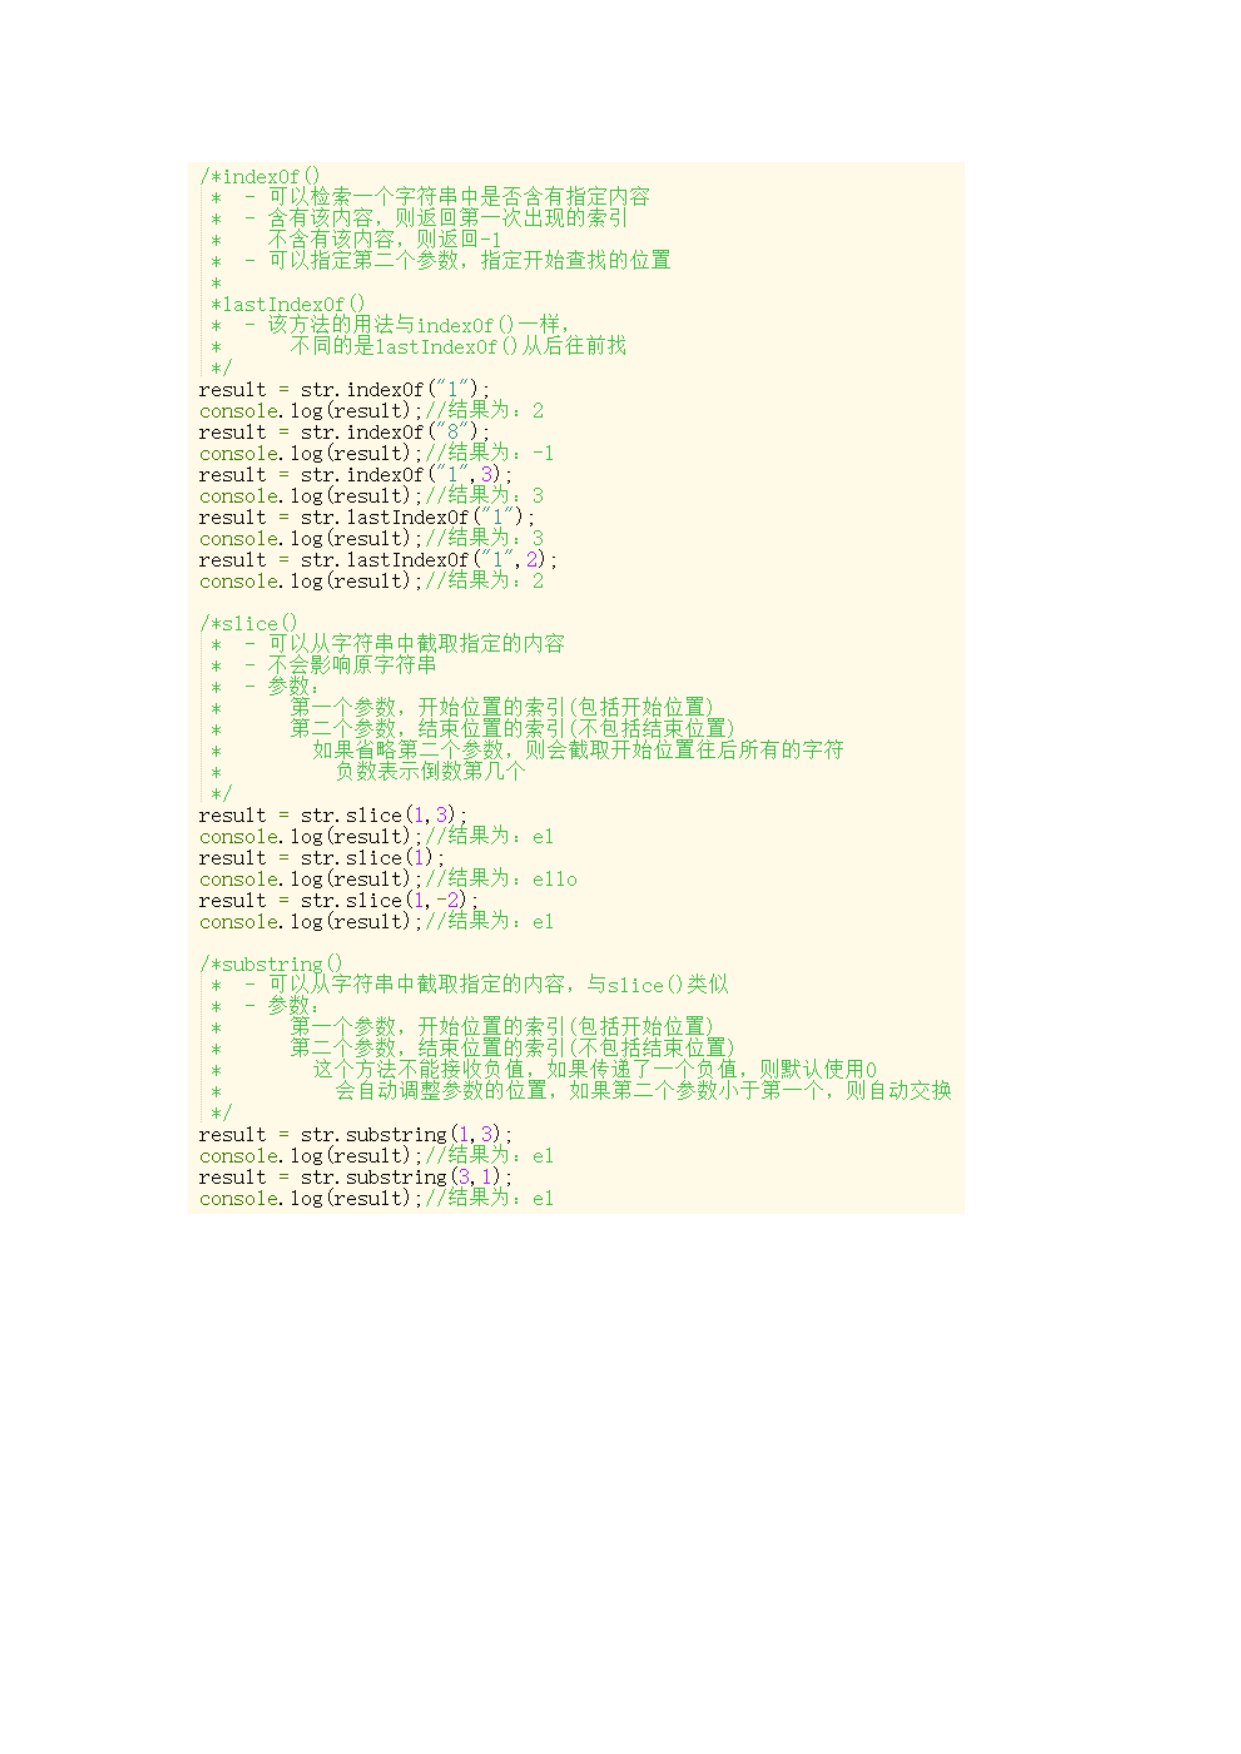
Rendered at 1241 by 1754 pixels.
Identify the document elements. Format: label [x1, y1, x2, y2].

picture [187, 162, 965, 1214]
